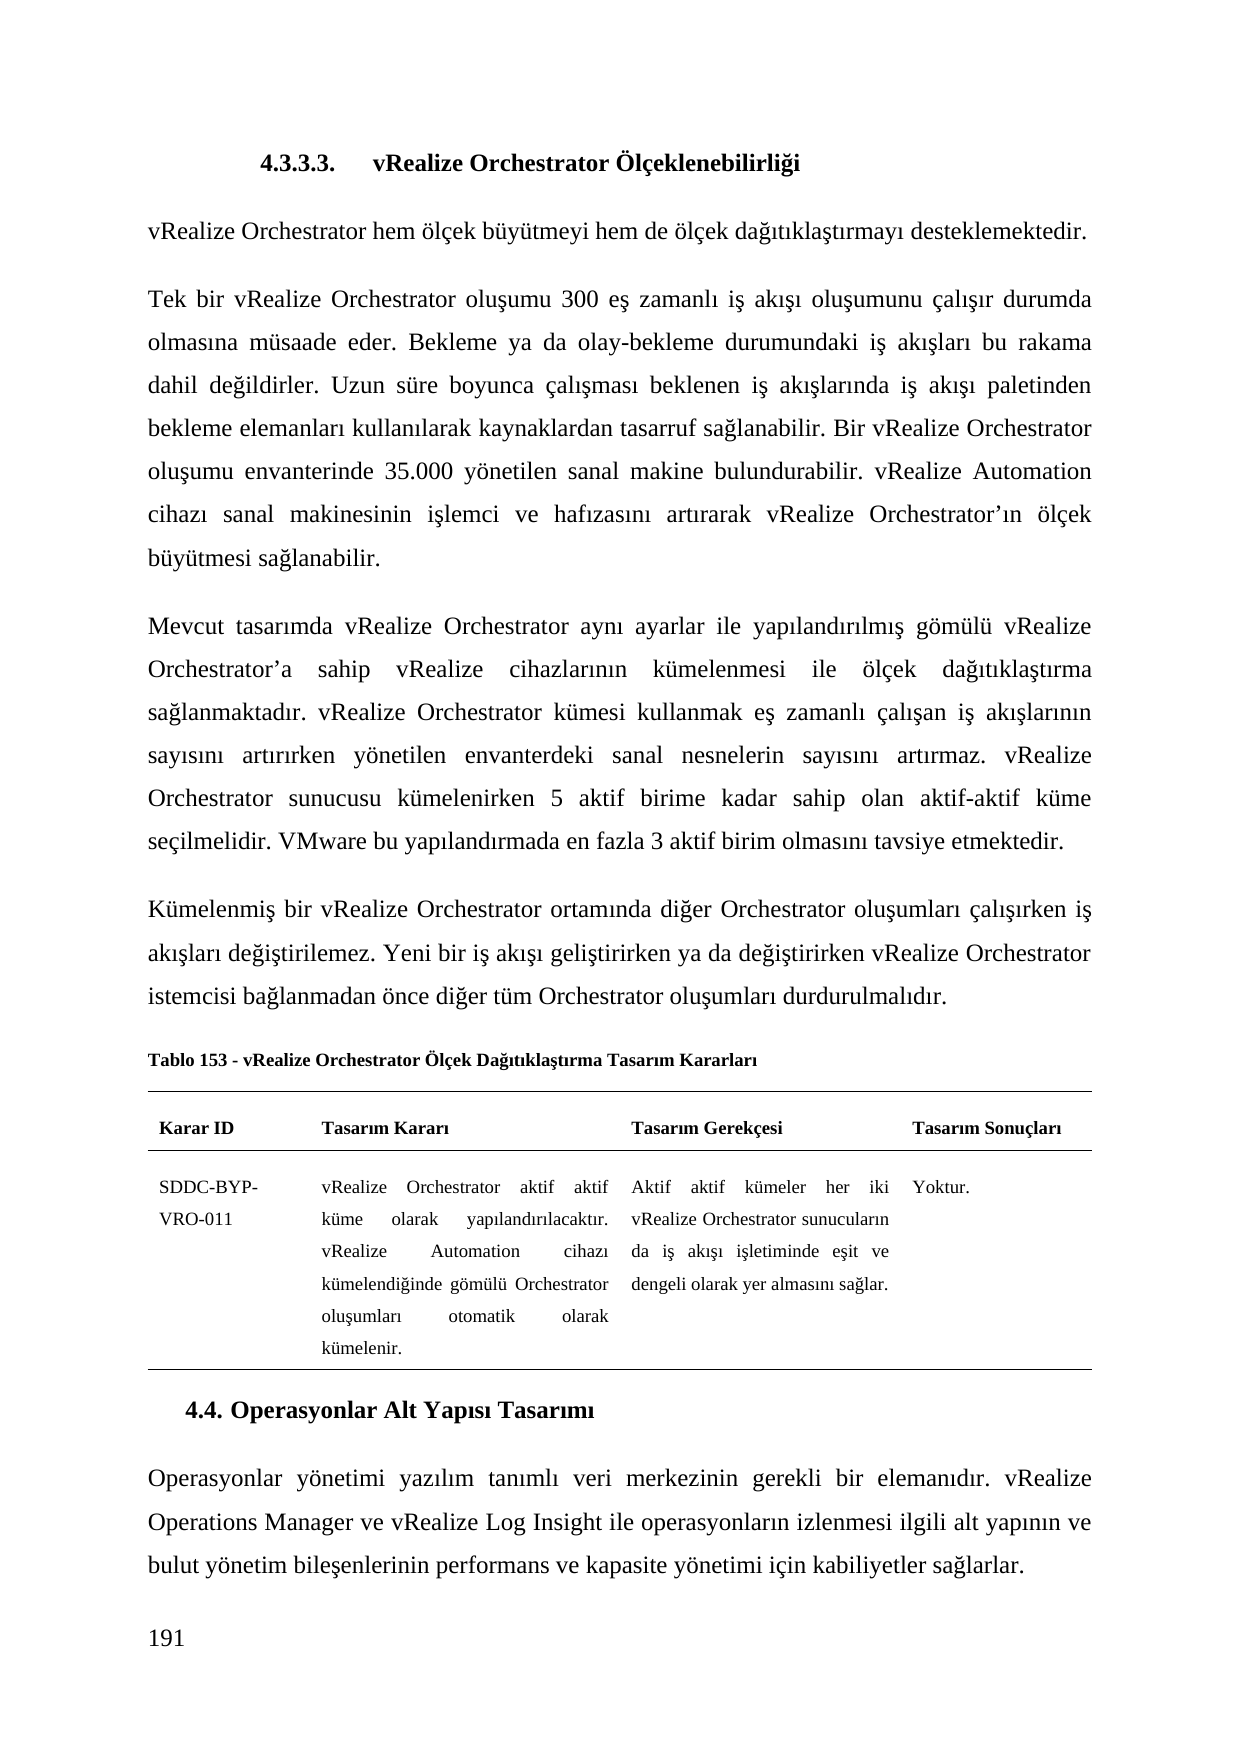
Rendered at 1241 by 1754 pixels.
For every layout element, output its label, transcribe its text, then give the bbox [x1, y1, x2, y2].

text Tek bir vRealize Orchestrator oluşumu 300 eş zamanlı iş akışı oluşumunu çalışır durumda olmasına müsaade eder. Bekleme ya da olay-bekleme durumundaki iş akışları bu rakama dahil değildirler. Uzun süre boyunca çalışması beklenen iş akışlarında iş akışı paletinden bekleme elemanları kullanılarak kaynaklardan tasarruf sağlanabilir. Bir vRealize Orchestrator oluşumu envanterinde 35.000 yönetilen sanal makine bulundurabilir. vRealize Automation cihazı sanal makinesinin işlemci ve hafızasını artırarak vRealize Orchestrator’ın ölçek büyütmesi sağlanabilir. [148, 284, 1093, 571]
text Operasyonlar yönetimi yazılım tanımlı veri merkezinin gerekli bir elemanıdır. vRealize Operations Manager ve vRealize Log Insight ile operasyonların izlenmesi ilgili alt yapının ve bulut yönetim bileşenlerinin performans ve kapasite yönetimi için kabiliyetler sağlarlar. [148, 1463, 1093, 1578]
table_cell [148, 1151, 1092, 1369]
text Mevcut tasarımda vRealize Orchestrator aynı ayarlar ile yapılandırılmış gömülü vRealize Orchestrator’a sahip vRealize cihazlarının kümelenmesi ile ölçek dağıtıklaştırma sağlanmaktadır. vRealize Orchestrator kümesi kullanmak eş zamanlı çalışan iş akışlarının sayısını artırırken yönetilen envanterdeki sanal nesnelerin sayısını artırmaz. vRealize Orchestrator sunucusu kümelenirken 5 aktif birime kadar sahip olan aktif-aktif küme seçilmelidir. VMware bu yapılandırmada en fazla 3 aktif birim olmasını tavsiye etmektedir. [148, 611, 1093, 855]
text Tablo 153 - vRealize Orchestrator Ölçek Dağıtıklaştırma Tasarım Kararları [148, 1049, 1093, 1070]
text vRealize Orchestrator hem ölçek büyütmeyi hem de ölçek dağıtıklaştırmayı desteklemektedir. [148, 216, 1093, 244]
list Operasyonlar Alt Yapısı Tasarımı [185, 1395, 1093, 1424]
text Kümelenmiş bir vRealize Orchestrator ortamında diğer Orchestrator oluşumları çalışırken iş akışları değiştirilemez. Yeni bir iş akışı geliştirirken ya da değiştirirken vRealize Orchestrator istemcisi bağlanmadan önce diğer tüm Orchestrator oluşumları durdurulmalıdır. [148, 894, 1093, 1009]
list vRealize Orchestrator Ölçeklenebilirliği [260, 148, 1093, 176]
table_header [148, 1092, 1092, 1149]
